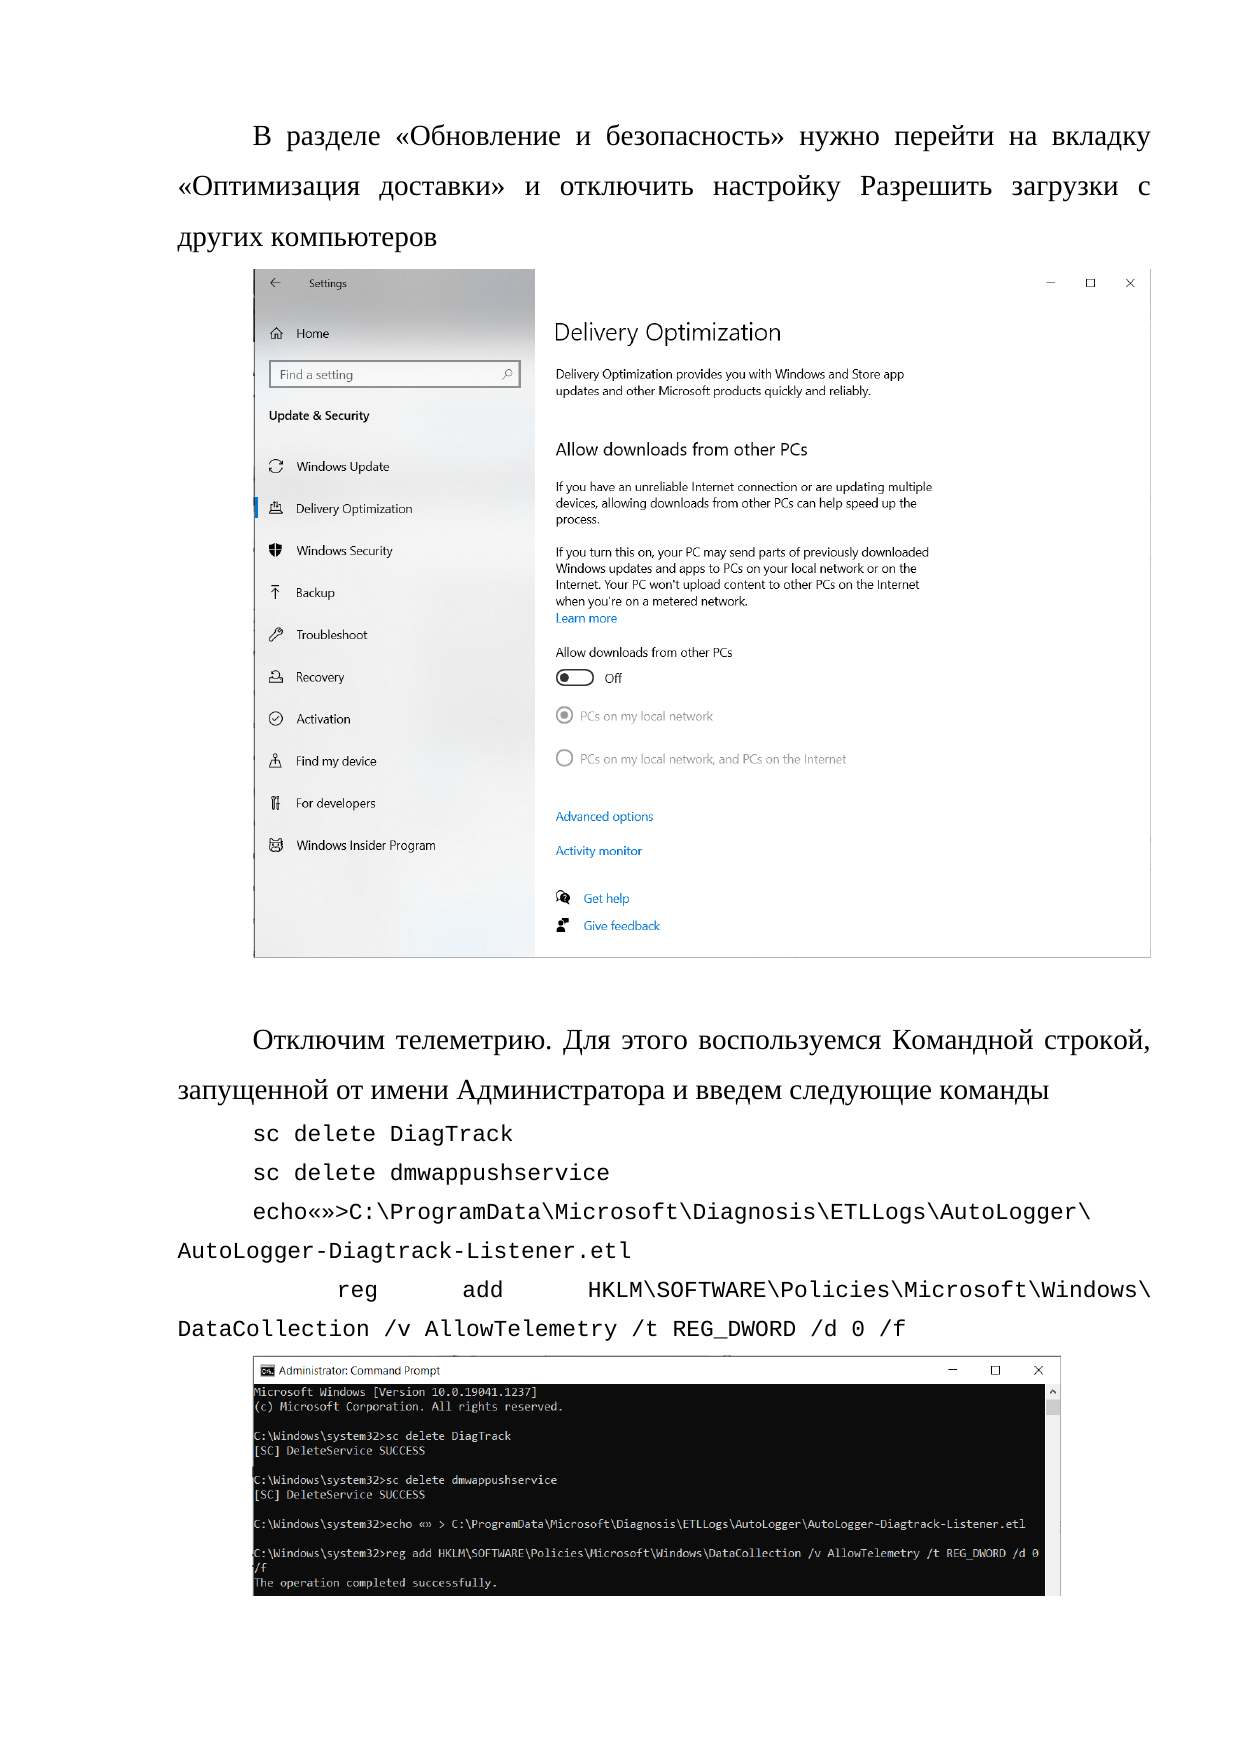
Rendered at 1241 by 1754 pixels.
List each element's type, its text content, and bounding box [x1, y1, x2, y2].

text В разделе «Обновление и безопасность» нужно перейти на вкладку «Оптимизация доставки» и отключить настройку Разрешить загрузки с других компьютеров [177, 118, 1152, 169]
text Отключим телеметрию. Для этого воспользуемся Командной строкой, запущенной от имени Администратора и введем следующие команды [177, 1022, 1152, 1106]
text sc delete DiagTrack [177, 1123, 1152, 1149]
text reg add HKLM\SOFTWARE\Policies\Microsoft\Windows\DataCollection /v AllowTelemetry /t REG_DWORD /d 0 /f [177, 1278, 1152, 1343]
picture [253, 269, 1151, 958]
picture [252, 1355, 1061, 1596]
text echo«»>C:\ProgramData\Microsoft\Diagnosis\ETLLogs\AutoLogger\AutoLogger-Diagtrack-Listener.etl [177, 1200, 1152, 1265]
text В разделе «Обновление и безопасность» нужно перейти на вкладку «Оптимизация доставки» и отключить настройку Разрешить загрузки с других компьютеров [177, 202, 1152, 252]
text sc delete dmwappushservice [177, 1162, 1152, 1187]
